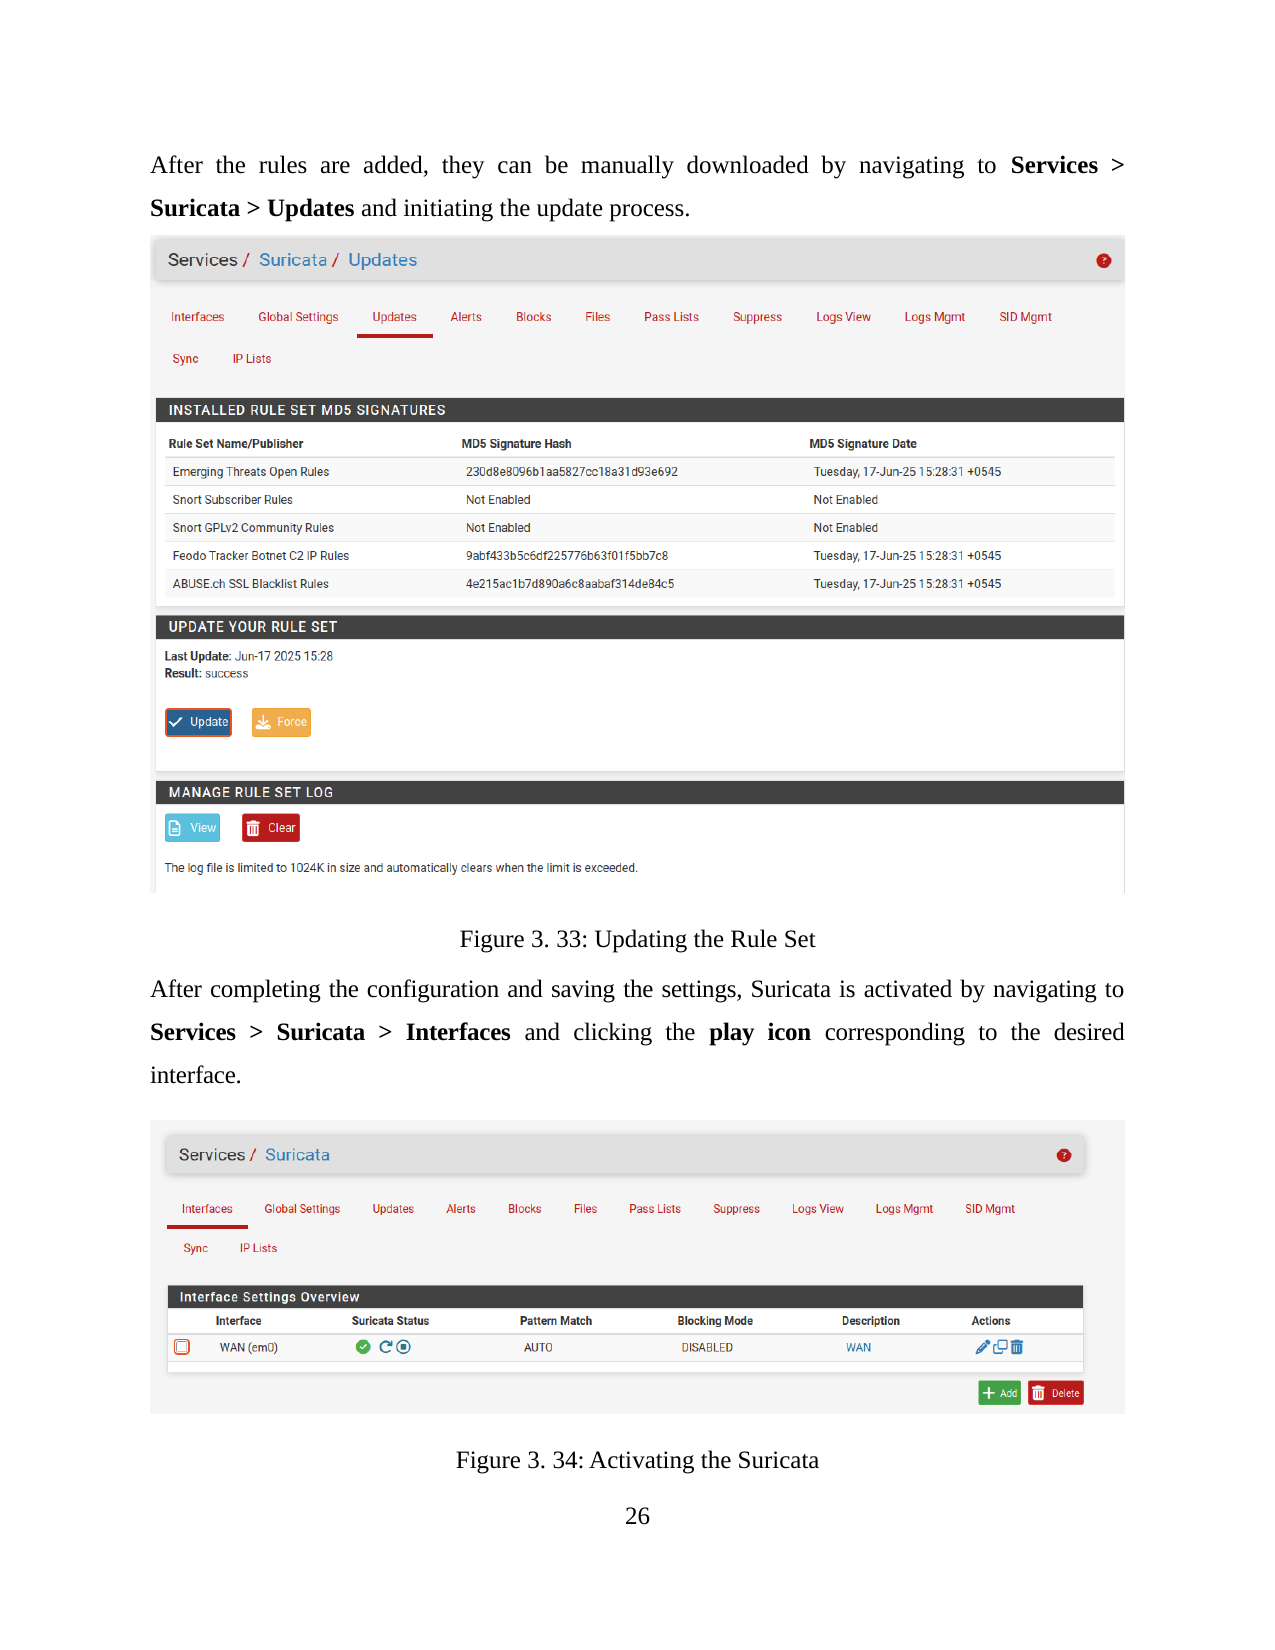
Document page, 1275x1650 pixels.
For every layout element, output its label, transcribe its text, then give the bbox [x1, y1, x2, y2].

text After the rules are added, they can be manually downloaded by navigating to Services > Suricata > Updates and initiating the update process. [150, 150, 1125, 222]
picture [150, 1120, 1125, 1414]
text After completing the configuration and saving the settings, Suricata is activated by navigating to Services > Suricata > Interfaces and clicking the play icon corresponding to the desired interface. [150, 974, 1125, 1089]
picture [150, 235, 1125, 893]
